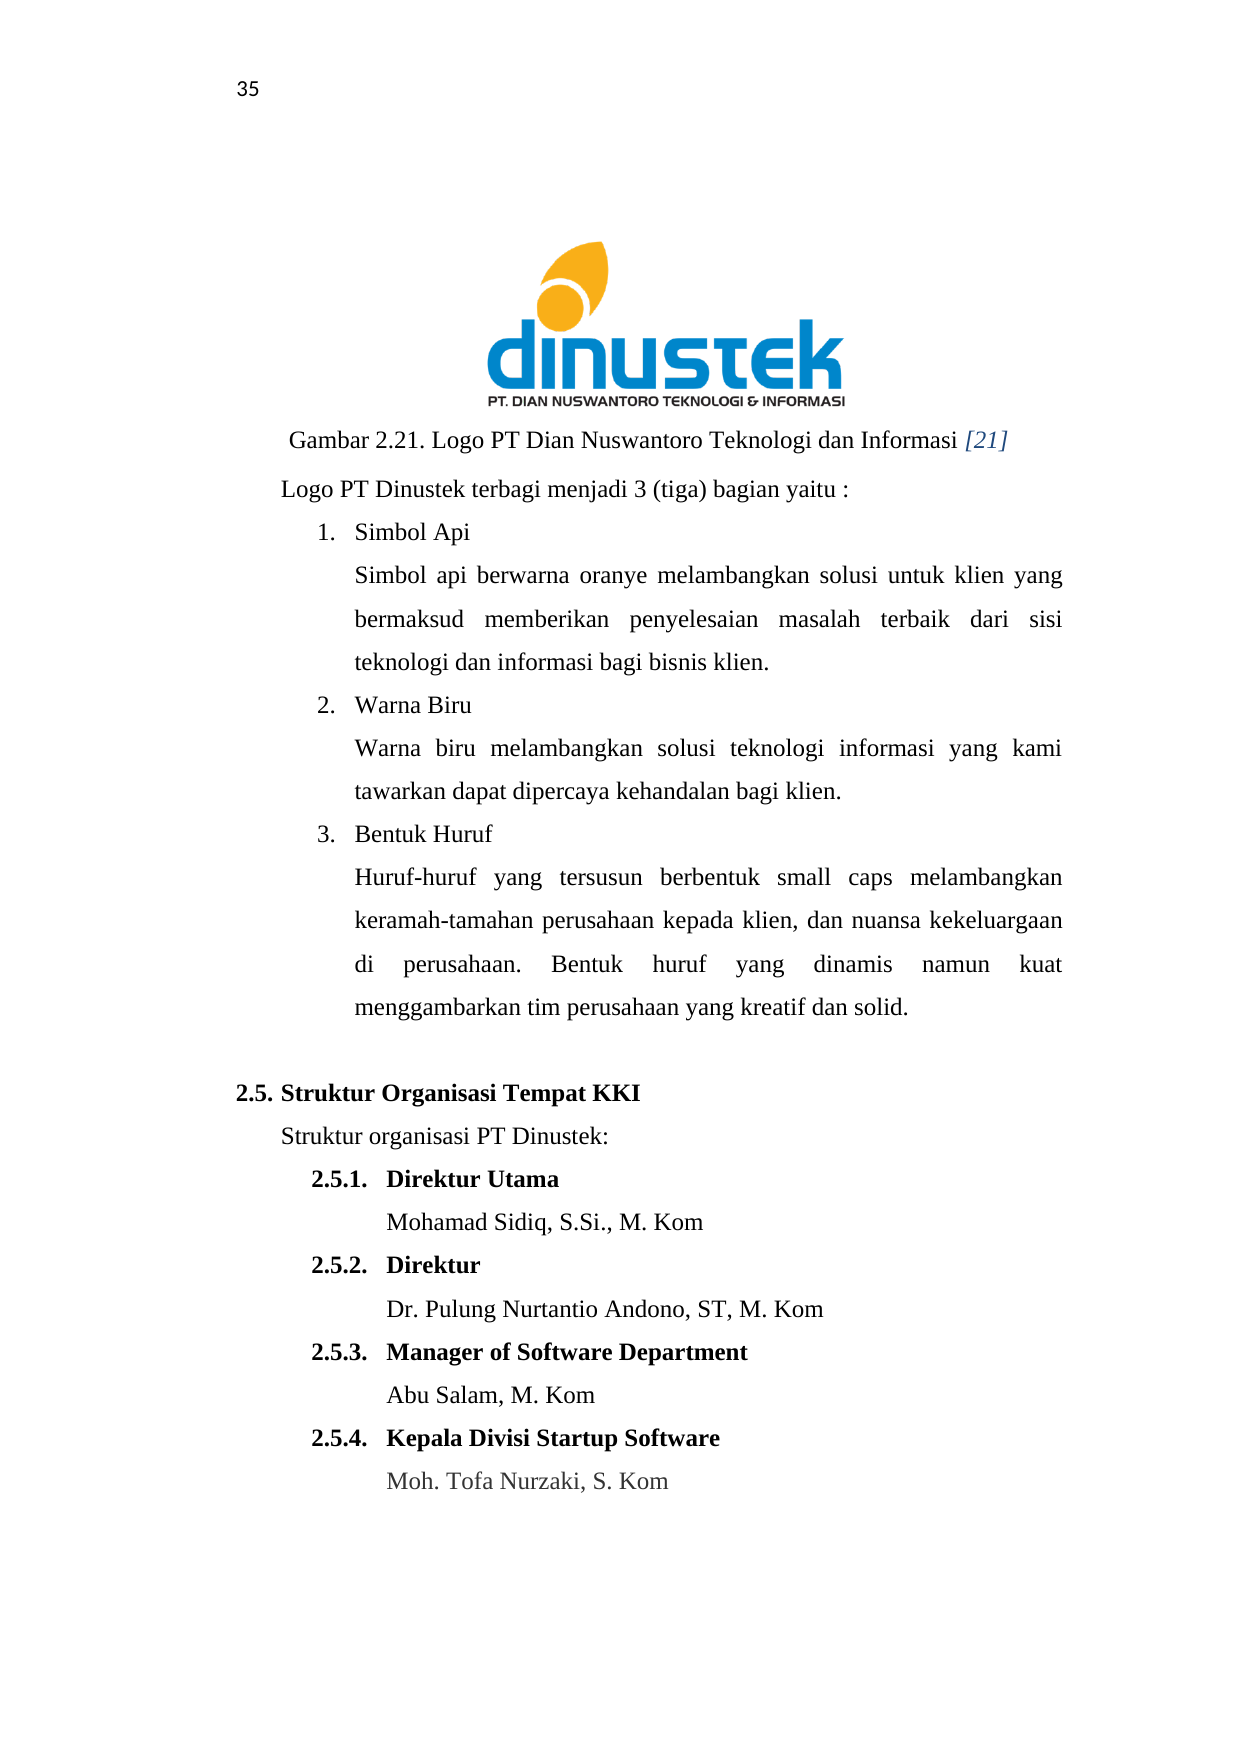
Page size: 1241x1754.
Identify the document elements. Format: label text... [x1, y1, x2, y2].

text Gambar 2.21. Logo PT Dian Nuswantoro Teknologi dan Informasi [236, 425, 1063, 453]
list Manager of Software Department [311, 1337, 1063, 1366]
list Abu Salam, M. Kom [386, 1380, 1063, 1409]
text Simbol api berwarna oranye melambangkan solusi untuk klien yang bermaksud memberikan penyelesaian masalah terbaik dari sisi teknologi dan informasi bagi bisnis klien. [354, 561, 1063, 676]
list Direktur [311, 1251, 1063, 1279]
list Struktur Organisasi Tempat KKI [236, 1078, 1063, 1107]
list Bentuk Huruf [317, 819, 1063, 848]
list Moh. Tofa Nurzaki, S. Kom [364, 1466, 1063, 1495]
list Kepala Divisi Startup Software [311, 1423, 1063, 1452]
text Huruf-huruf yang tersusun berbentuk small caps melambangkan keramah-tamahan perusahaan kepada klien, dan nuansa kekeluargaan di perusahaan. Bentuk huruf yang dinamis namun kuat menggambarkan tim perusahaan yang kreatif dan solid. [354, 862, 1063, 1021]
picture [482, 236, 855, 411]
list Simbol Api [317, 517, 1063, 546]
text Warna biru melambangkan solusi teknologi informasi yang kami tawarkan dapat dipercaya kehandalan bagi klien. [354, 733, 1063, 805]
list Direktur Utama [311, 1164, 1063, 1193]
list Warna Biru [317, 690, 1063, 719]
list Mohamad Sidiq, S.Si., M. Kom [364, 1207, 1063, 1236]
list Struktur organisasi PT Dinustek: [281, 1121, 1063, 1150]
text Logo PT Dinustek terbagi menjadi 3 (tiga) bagian yaitu : [281, 474, 1063, 503]
list Dr. Pulung Nurtantio Andono, ST, M. Kom [364, 1294, 1063, 1322]
